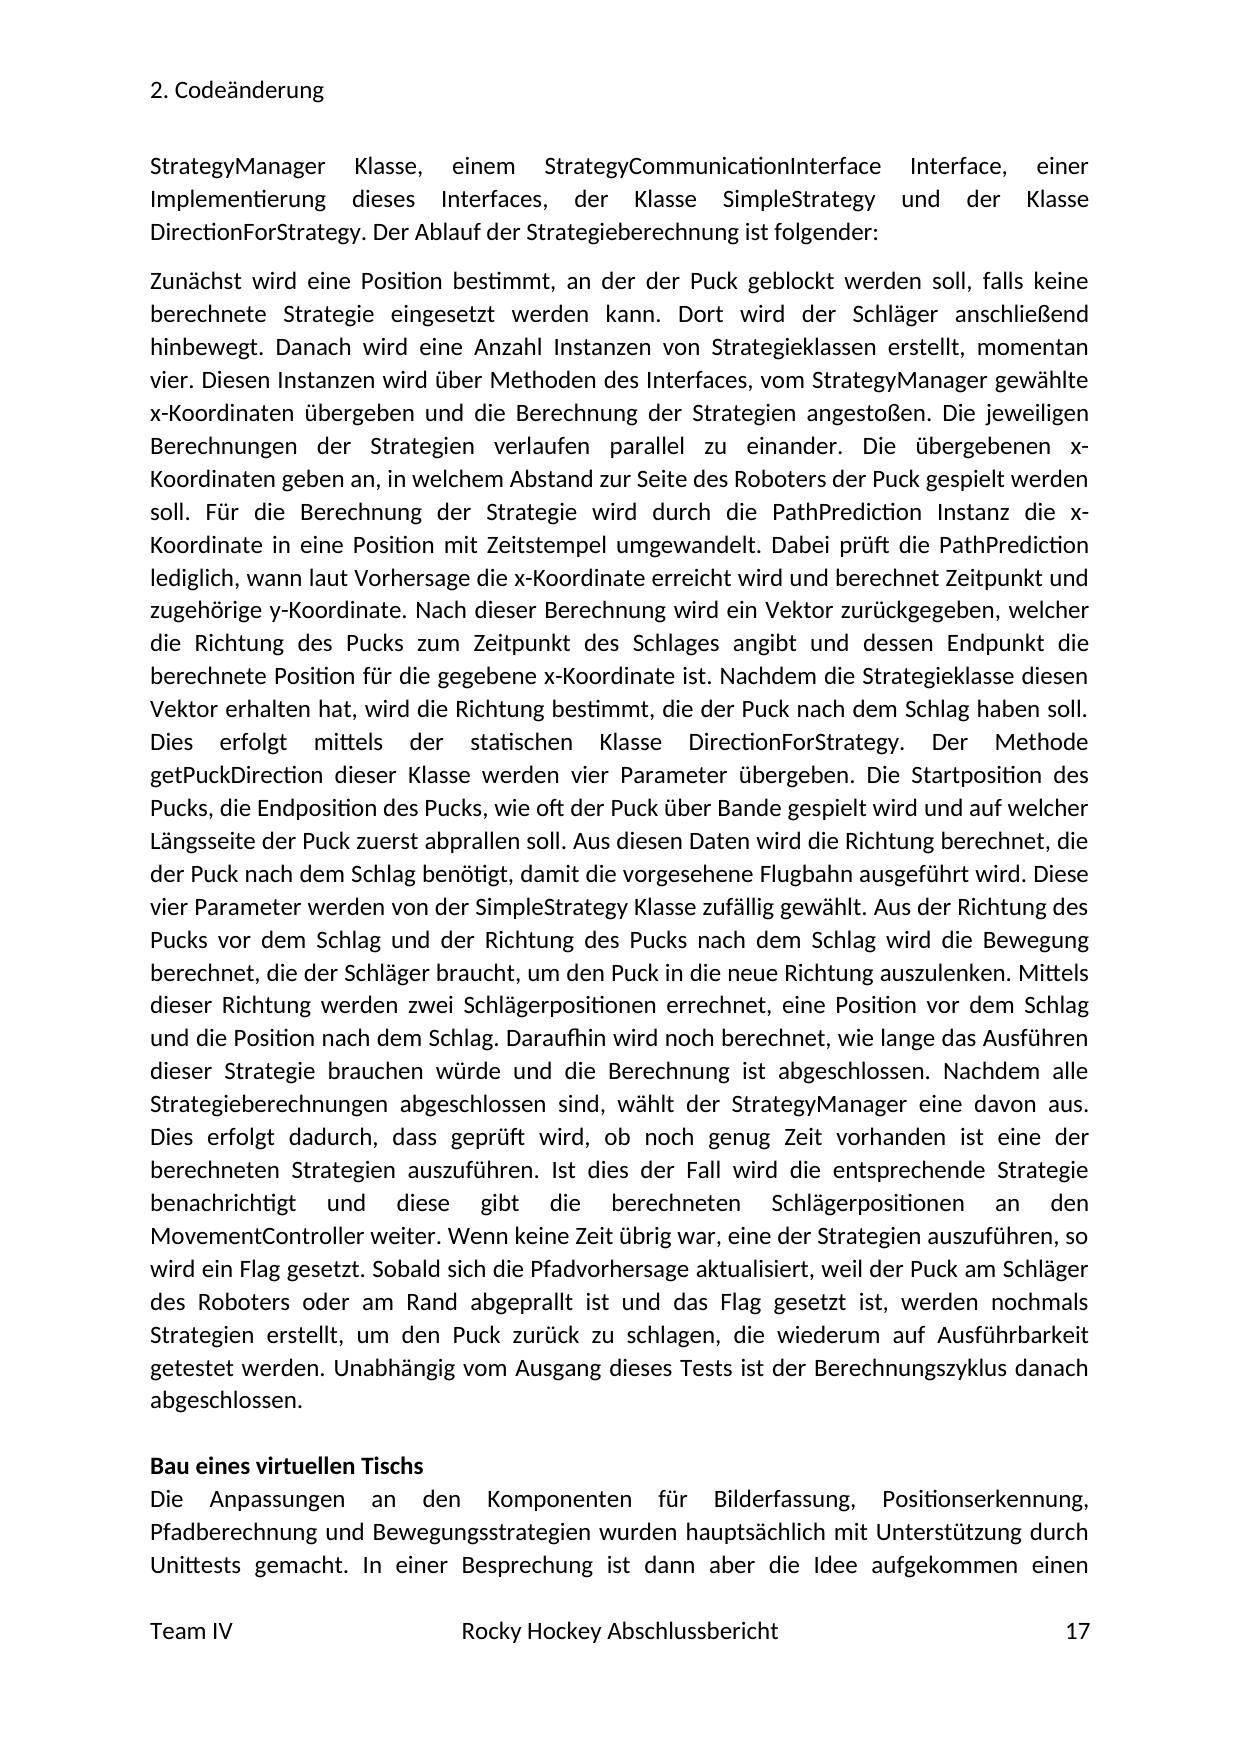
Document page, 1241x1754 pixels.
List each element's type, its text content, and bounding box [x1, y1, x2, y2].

text Zunächst wird eine Position bestimmt, an der der Puck geblockt werden soll, falls keine berechnete Strategie eingesetzt werden kann. Dort wird der Schläger anschließend hinbewegt. Danach wird eine Anzahl Instanzen von Strategieklassen erstellt, momentan vier. Diesen Instanzen wird über Methoden des Interfaces, vom StrategyManager gewählte x-Koordinaten übergeben und die Berechnung der Strategien angestoßen. Die jeweiligen Berechnungen der Strategien verlaufen parallel zu einander. Die übergebenen x-Koordinaten geben an, in welchem Abstand zur Seite des Roboters der Puck gespielt werden soll. Für die Berechnung der Strategie wird durch die PathPrediction Instanz die x-Koordinate in eine Position mit Zeitstempel umgewandelt. Dabei prüft die PathPrediction lediglich, wann laut Vorhersage die x-Koordinate erreicht wird und berechnet Zeitpunkt und zugehörige y-Koordinate. Nach dieser Berechnung wird ein Vektor zurückgegeben, welcher die Richtung des Pucks zum Zeitpunkt des Schlages angibt und dessen Endpunkt die berechnete Position für die gegebene x-Koordinate ist. Nachdem die Strategieklasse diesen Vektor erhalten hat, wird die Richtung bestimmt, die der Puck nach dem Schlag haben soll. Dies erfolgt mittels der statischen Klasse DirectionForStrategy. Der Methode getPuckDirection dieser Klasse werden vier Parameter übergeben. Die Startposition des Pucks, die Endposition des Pucks, wie oft der Puck über Bande gespielt wird und auf welcher Längsseite der Puck zuerst abprallen soll. Aus diesen Daten wird die Richtung berechnet, die der Puck nach dem Schlag benötigt, damit die vorgesehene Flugbahn ausgeführt wird. Diese vier Parameter werden von der SimpleStrategy Klasse zufällig gewählt. Aus der Richtung des Pucks vor dem Schlag und der Richtung des Pucks nach dem Schlag wird die Bewegung berechnet, die der Schläger braucht, um den Puck in die neue Richtung auszulenken. Mittels dieser Richtung werden zwei Schlägerpositionen errechnet, eine Position vor dem Schlag und die Position nach dem Schlag. Daraufhin wird noch berechnet, wie lange das Ausführen dieser Strategie brauchen würde und die Berechnung ist abgeschlossen. Nachdem alle Strategieberechnungen abgeschlossen sind, wählt der StrategyManager eine davon aus. Dies erfolgt dadurch, dass geprüft wird, ob noch genug Zeit vorhanden ist eine der berechneten Strategien auszuführen. Ist dies der Fall wird die entsprechende Strategie benachrichtigt und diese gibt die berechneten Schlägerpositionen an den MovementController weiter. Wenn keine Zeit übrig war, eine der Strategien auszuführen, so wird ein Flag gesetzt. Sobald sich die Pfadvorhersage aktualisiert, weil der Puck am Schläger des Roboters oder am Rand abgeprallt ist und das Flag gesetzt ist, werden nochmals Strategien erstellt, um den Puck zurück zu schlagen, die wiederum auf Ausführbarkeit getestet werden. Unabhängig vom Ausgang dieses Tests ist der Berechnungszyklus danach abgeschlossen. Bau eines virtuellen Tischs [150, 265, 1090, 1481]
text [150, 1483, 1090, 1580]
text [150, 150, 1090, 246]
